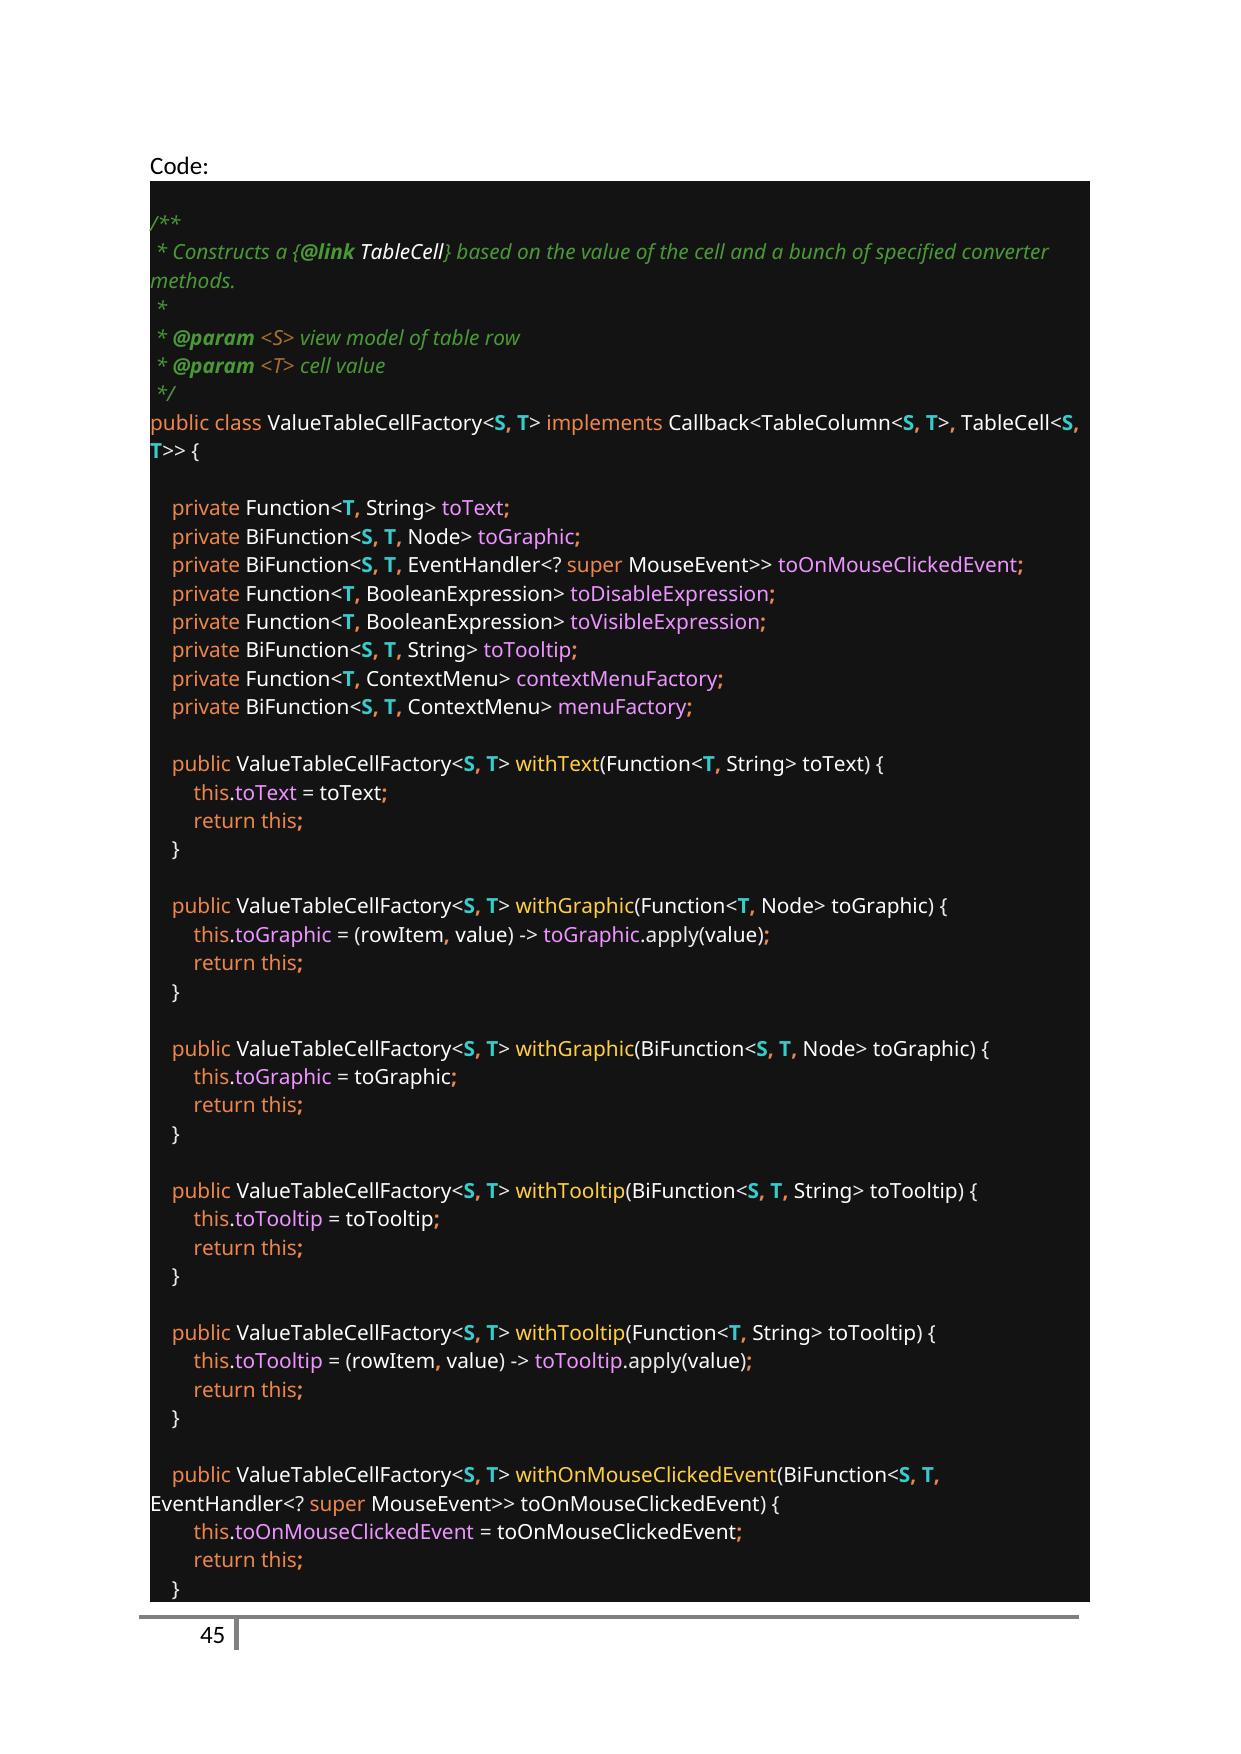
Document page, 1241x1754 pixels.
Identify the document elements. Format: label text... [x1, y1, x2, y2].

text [150, 181, 1090, 1602]
text Code: [150, 150, 1090, 181]
